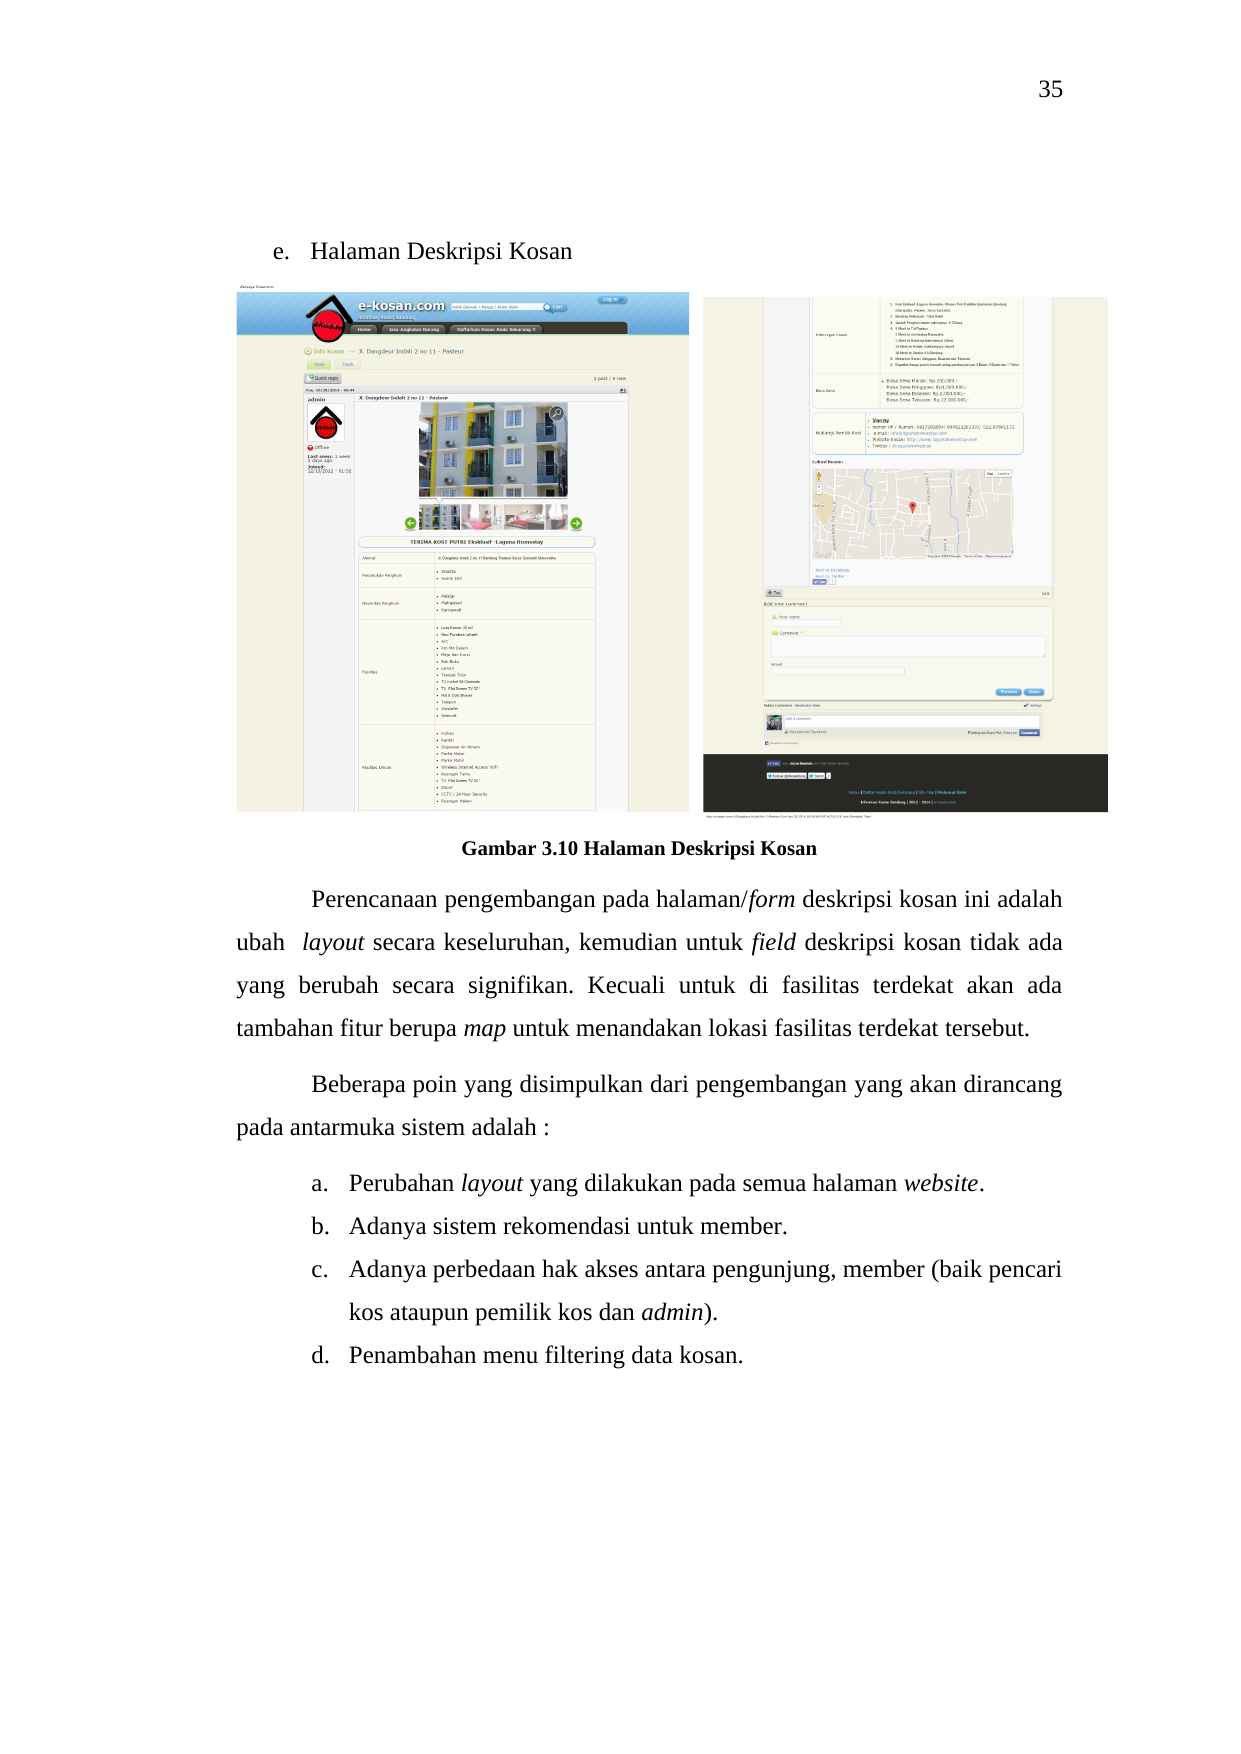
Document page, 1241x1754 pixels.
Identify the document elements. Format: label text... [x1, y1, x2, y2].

list Perubahan layout yang dilakukan pada semua halaman website. [311, 1168, 1063, 1197]
list Penambahan menu filtering data kosan. [311, 1340, 1063, 1369]
text Perencanaan pengembangan pada halaman/form deskripsi kosan ini adalah ubah layout secara keseluruhan, kemudian untuk field deskripsi kosan tidak ada yang berubah secara signifikan. Kecuali untuk di fasilitas terdekat akan ada tambahan fitur berupa map untuk menandakan lokasi fasilitas terdekat tersebut. [236, 884, 1063, 1042]
text Gambar 3.10 Halaman Deskripsi Kosan [386, 836, 1063, 860]
picture [236, 285, 690, 812]
text Beberapa poin yang disimpulkan dari pengembangan yang akan dirancang pada antarmuka sistem adalah : [236, 1069, 1063, 1141]
list Adanya perbedaan hak akses antara pengunjung, member (baik pencari kos ataupun pemilik kos dan admin). [311, 1254, 1063, 1326]
picture [703, 297, 1108, 818]
list Adanya sistem rekomendasi untuk member. [311, 1211, 1063, 1240]
list Halaman Deskripsi Kosan [273, 236, 1063, 265]
